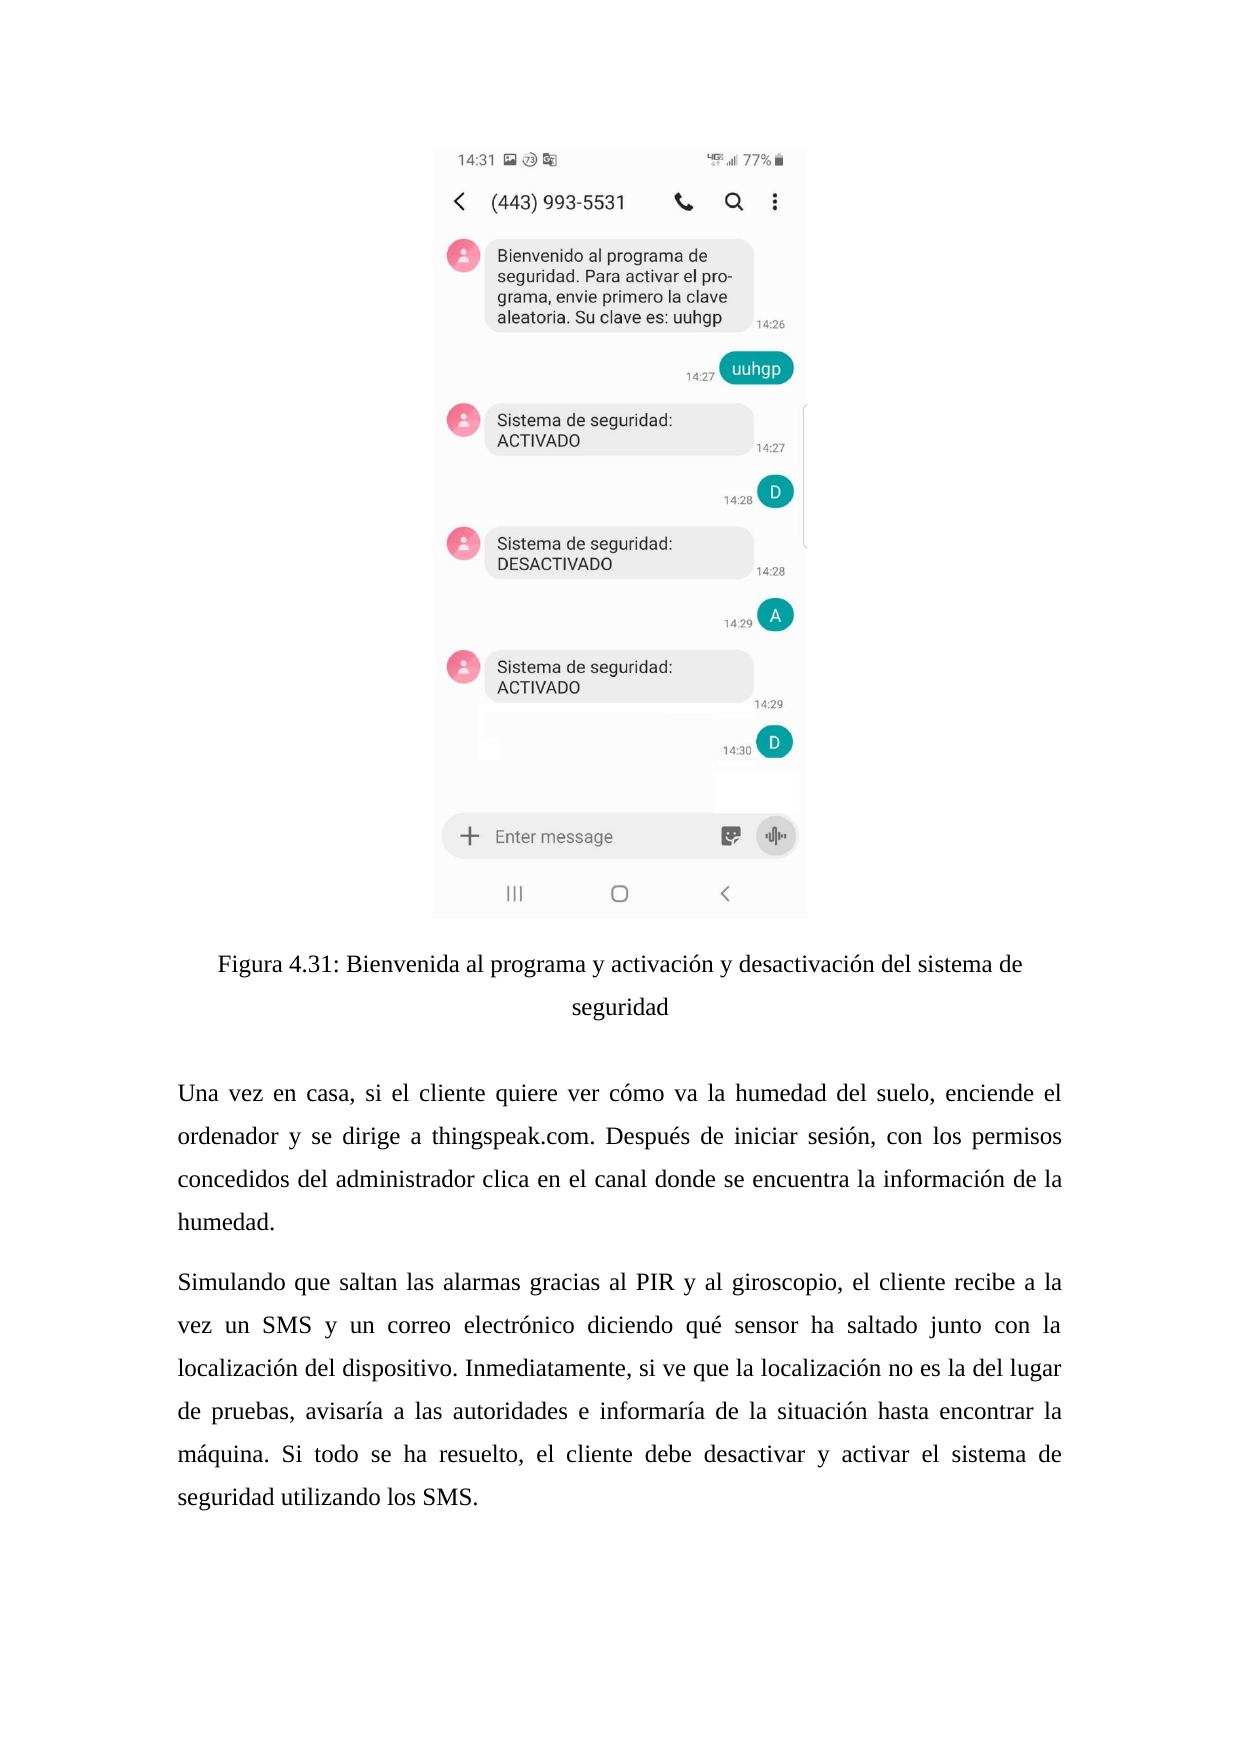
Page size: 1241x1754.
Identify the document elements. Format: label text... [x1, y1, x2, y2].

text Figura 4.31: Bienvenida al programa y activación y desactivación del sistema de seguridad [177, 949, 1063, 1021]
picture [432, 147, 808, 919]
text Simulando que saltan las alarmas gracias al PIR y al giroscopio, el cliente recibe a la vez un SMS y un correo electrónico diciendo qué sensor ha saltado junto con la localización del dispositivo. Inmediatamente, si ve que la localización no es la del lugar de pruebas, avisaría a las autoridades e informaría de la situación hasta encontrar la máquina. Si todo se ha resuelto, el cliente debe desactivar y activar el sistema de seguridad utilizando los SMS. [177, 1267, 1063, 1511]
text Una vez en casa, si el cliente quiere ver cómo va la humedad del suelo, enciende el ordenador y se dirige a thingspeak.com. Después de iniciar sesión, con los permisos concedidos del administrador clica en el canal donde se encuentra la información de la humedad. [177, 1078, 1063, 1236]
